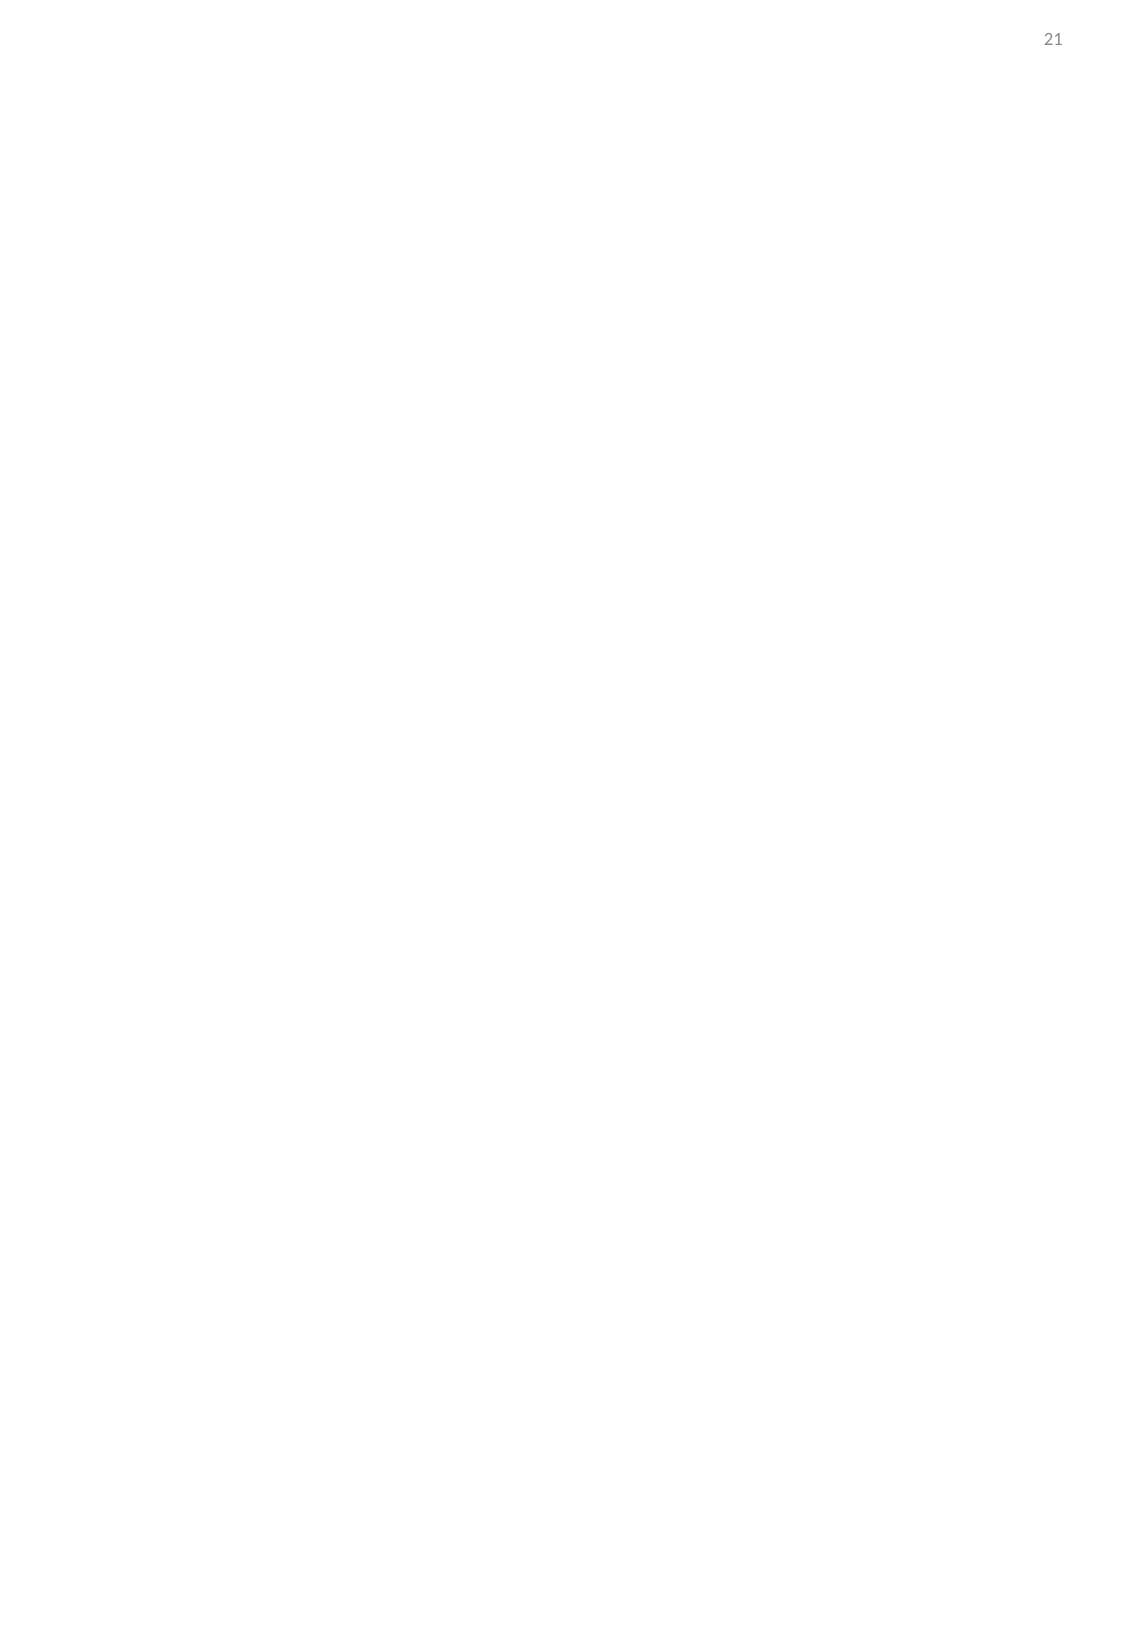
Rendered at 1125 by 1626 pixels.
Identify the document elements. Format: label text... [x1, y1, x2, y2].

text 21 [1044, 27, 1073, 50]
